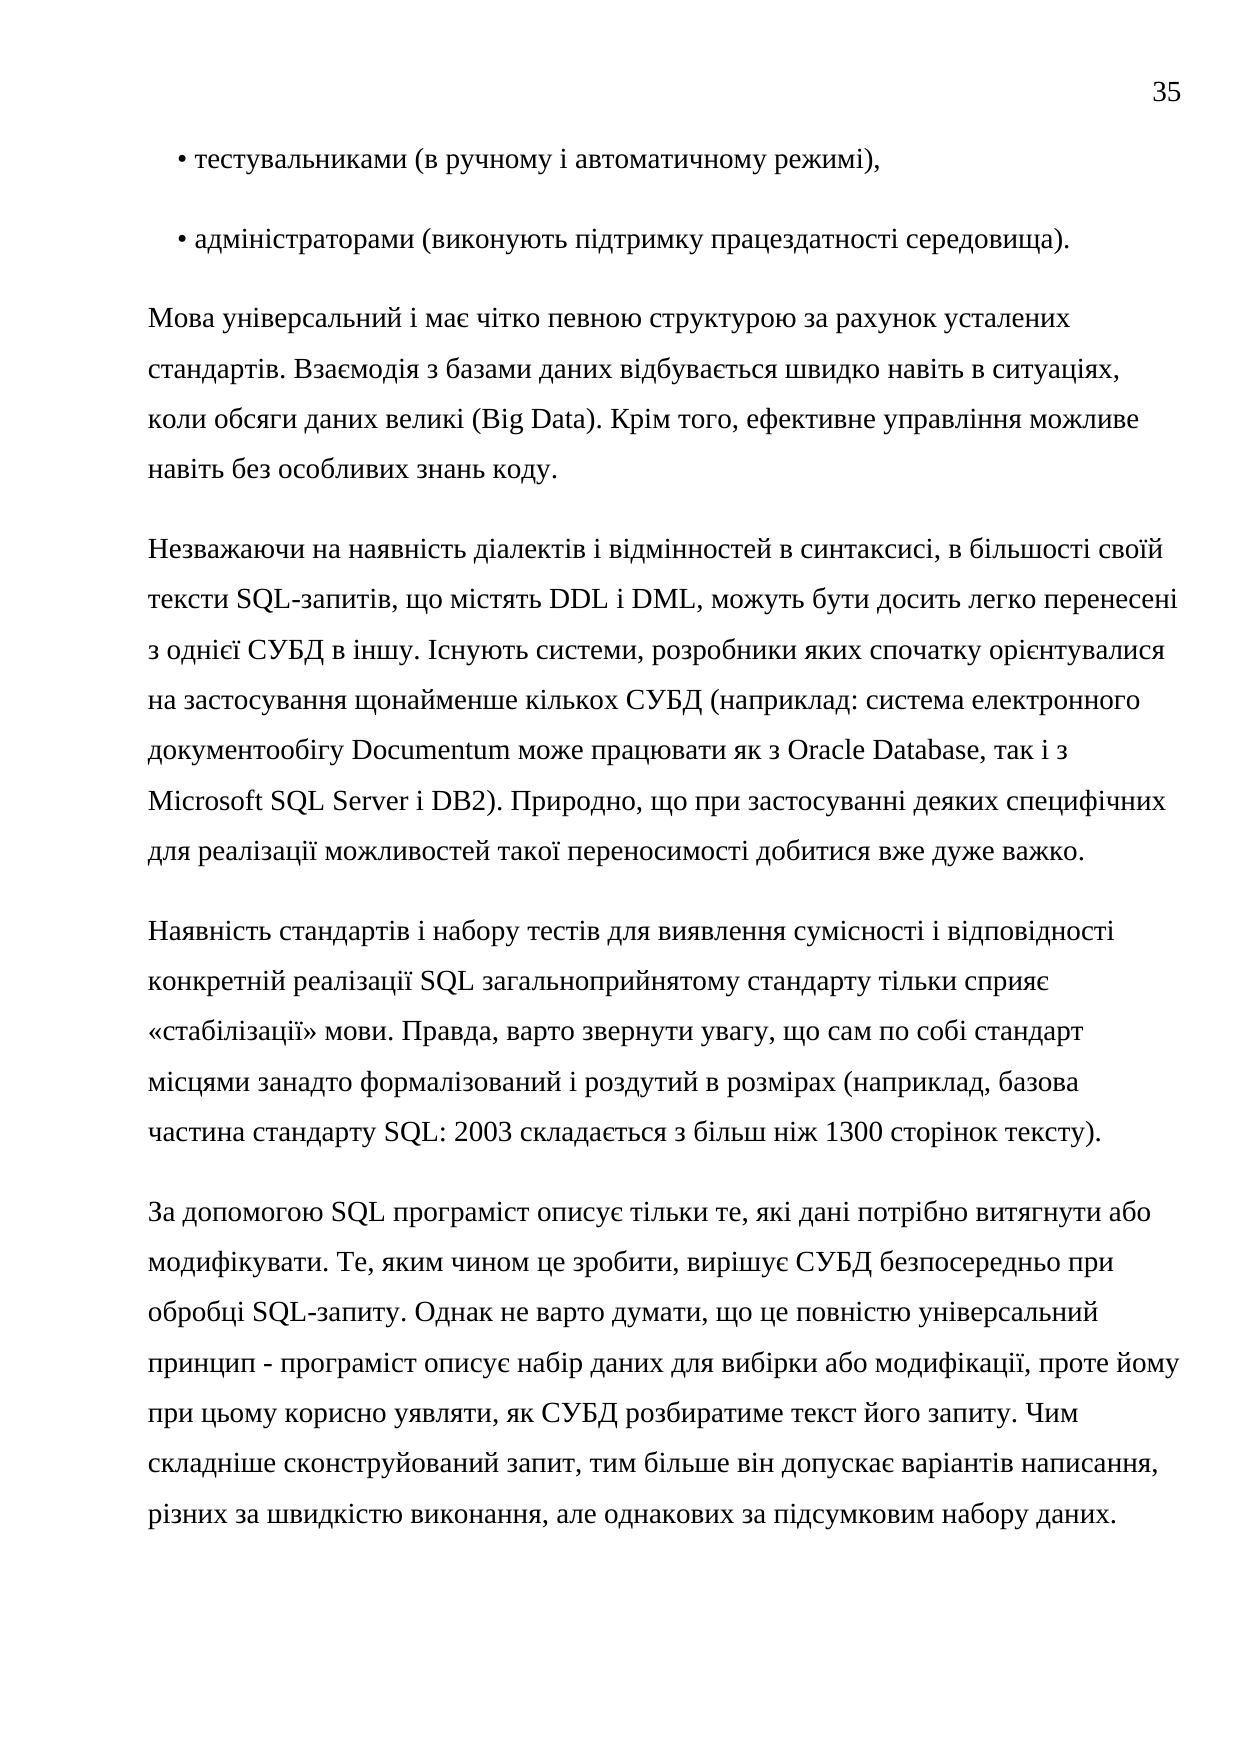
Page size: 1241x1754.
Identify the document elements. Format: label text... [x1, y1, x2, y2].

text Незважаючи на наявність діалектів і відмінностей в синтаксисі, в більшості своїй тексти SQL-запитів, що містять DDL і DML, можуть бути досить легко перенесені з однієї СУБД в іншу. Існують системи, розробники яких спочатку орієнтувалися на застосування щонайменше кількох СУБД (наприклад: система електронного документообігу Documentum може працювати як з Oracle Database, так і з Microsoft SQL Server і DB2). Природно, що при застосуванні деяких специфічних для реалізації можливостей такої переносимості добитися вже дуже важко. [148, 531, 1181, 867]
text • тестувальниками (в ручному і автоматичному режимі), [148, 141, 1181, 174]
text За допомогою SQL програміст описує тільки те, які дані потрібно витягнути або модифікувати. Те, яким чином це зробити, вирішує СУБД безпосередньо при обробці SQL-запиту. Однак не варто думати, що це повністю універсальний принцип - програміст описує набір даних для вибірки або модифікації, проте йому при цьому корисно уявляти, як СУБД розбиратиме текст його запиту. Чим складніше сконструйований запит, тим більше він допускає варіантів написання, різних за швидкістю виконання, але однакових за підсумковим набору даних. [148, 1194, 1181, 1529]
text Мова універсальний і має чітко певною структурою за рахунок усталених стандартів. Взаємодія з базами даних відбувається швидко навіть в ситуаціях, коли обсяги даних великі (Big Data). Крім того, ефективне управління можливе навіть без особливих знань коду. [148, 301, 1181, 485]
text • адміністраторами (виконують підтримку працездатності середовища). [148, 221, 1181, 254]
text Наявність стандартів і набору тестів для виявлення сумісності і відповідності конкретній реалізації SQL загальноприйнятому стандарту тільки сприяє «стабілізації» мови. Правда, варто звернути увагу, що сам по собі стандарт місцями занадто формалізований і роздутий в розмірах (наприклад, базова частина стандарту SQL: 2003 складається з більш ніж 1300 сторінок тексту). [148, 913, 1181, 1148]
